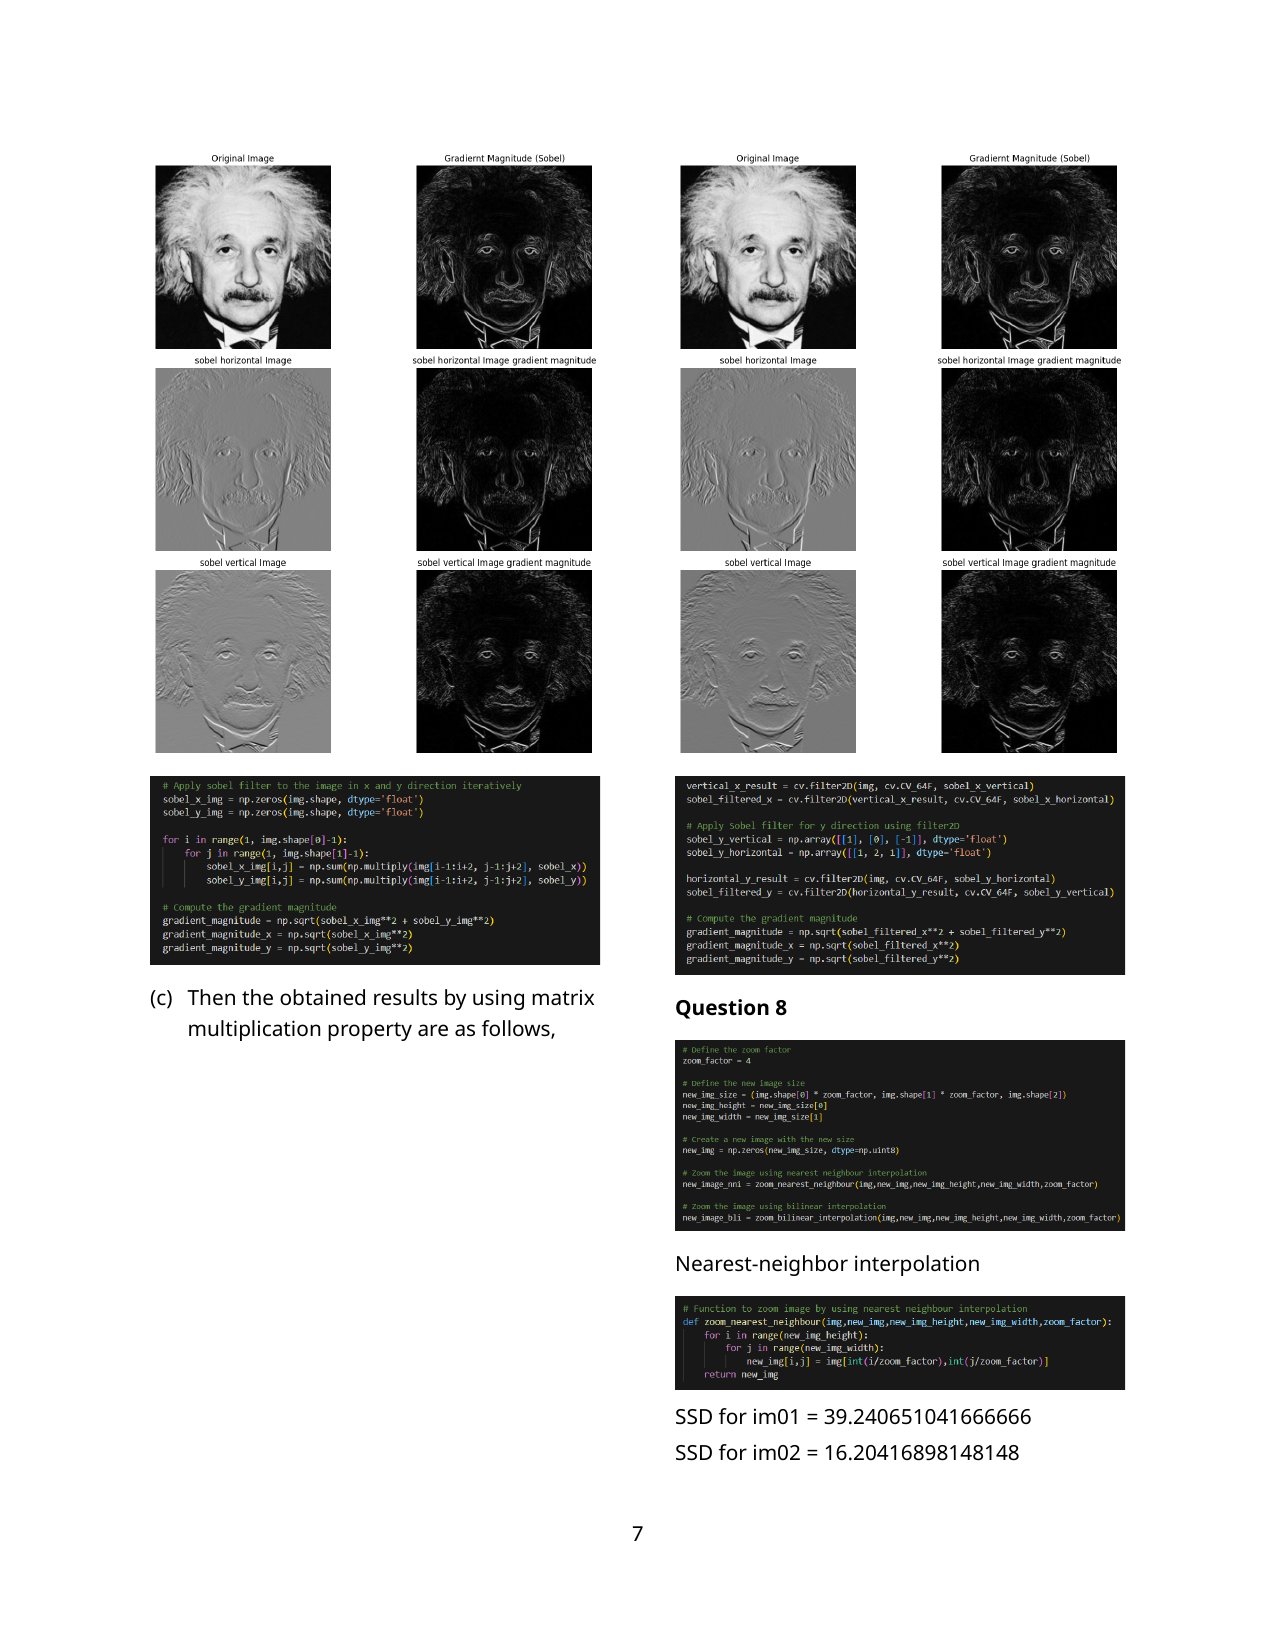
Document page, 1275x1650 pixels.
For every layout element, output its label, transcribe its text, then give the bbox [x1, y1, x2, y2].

picture [150, 776, 600, 965]
picture [675, 150, 1125, 758]
list Then the obtained results by using matrix multiplication property are as follows, [150, 983, 600, 1042]
picture [150, 150, 600, 758]
picture [675, 1296, 1125, 1390]
picture [675, 1040, 1125, 1231]
text SSD for im02 = 16.20416898148148 [675, 1445, 1125, 1465]
text SSD for im01 = 39.240651041666666 [675, 1409, 1125, 1428]
text Question 8 [675, 993, 1125, 1022]
text Nearest-neighbor interpolation [675, 1249, 1125, 1278]
picture [675, 776, 1125, 975]
